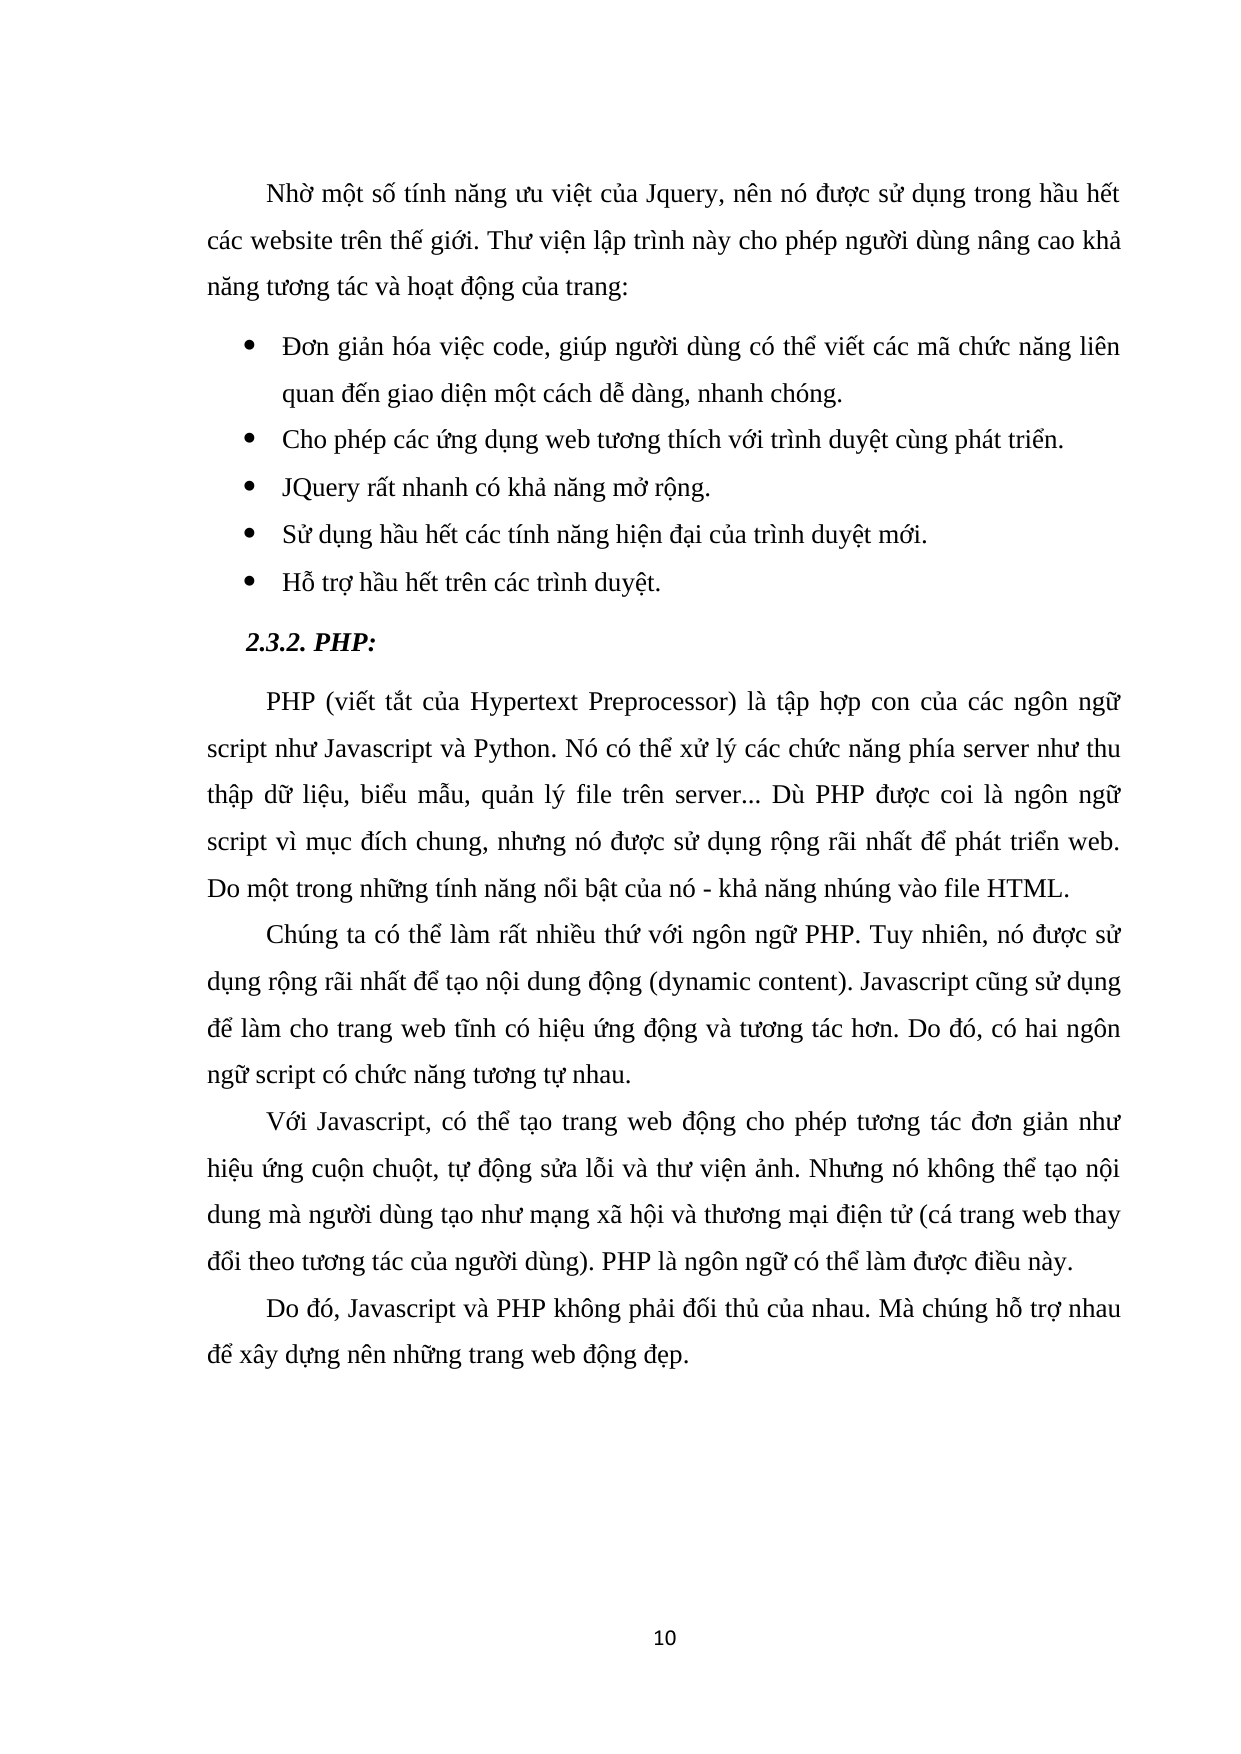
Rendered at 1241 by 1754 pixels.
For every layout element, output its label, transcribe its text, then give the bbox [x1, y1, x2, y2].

list Đơn giản hóa việc code, giúp người dùng có thể viết các mã chức năng liên quan đến giao diện một cách dễ dàng, nhanh chóng. [244, 330, 1122, 408]
list JQuery rất nhanh có khả năng mở rộng. [244, 471, 1122, 503]
text PHP (viết tắt của Hypertext Preprocessor) là tập hợp con của các ngôn ngữ script như Javascript và Python. Nó có thể xử lý các chức năng phía server như thu thập dữ liệu, biểu mẫu, quản lý file trên server... Dù PHP được coi là ngôn ngữ script vì mục đích chung, nhưng nó được sử dụng rộng rãi nhất để phát triển web. Do một trong những tính năng nổi bật của nó - khả năng nhúng vào file HTML. [207, 685, 1122, 903]
subtitle 2.3.2. PHP: [207, 626, 1122, 657]
text Chúng ta có thể làm rất nhiều thứ với ngôn ngữ PHP. Tuy nhiên, nó được sử dụng rộng rãi nhất để tạo nội dung động (dynamic content). Javascript cũng sử dụng để làm cho trang web tĩnh có hiệu ứng động và tương tác hơn. Do đó, có hai ngôn ngữ script có chức năng tương tự nhau. [207, 918, 1122, 1090]
list Hỗ trợ hầu hết trên các trình duyệt. [244, 566, 1122, 598]
list Cho phép các ứng dụng web tương thích với trình duyệt cùng phát triển. [244, 423, 1122, 455]
text Với Javascript, có thể tạo trang web động cho phép tương tác đơn giản như hiệu ứng cuộn chuột, tự động sửa lỗi và thư viện ảnh. Nhưng nó không thể tạo nội dung mà người dùng tạo như mạng xã hội và thương mại điện tử (cá trang web thay đổi theo tương tác của người dùng). PHP là ngôn ngữ có thể làm được điều này. [207, 1105, 1122, 1276]
list Sử dụng hầu hết các tính năng hiện đại của trình duyệt mới. [244, 518, 1122, 550]
text Do đó, Javascript và PHP không phải đối thủ của nhau. Mà chúng hỗ trợ nhau để xây dựng nên những trang web động đẹp. [207, 1292, 1122, 1370]
text Nhờ một số tính năng ưu việt của Jquery, nên nó được sử dụng trong hầu hết các website trên thế giới. Thư viện lập trình này cho phép người dùng nâng cao khả năng tương tác và hoạt động của trang: [207, 177, 1122, 302]
